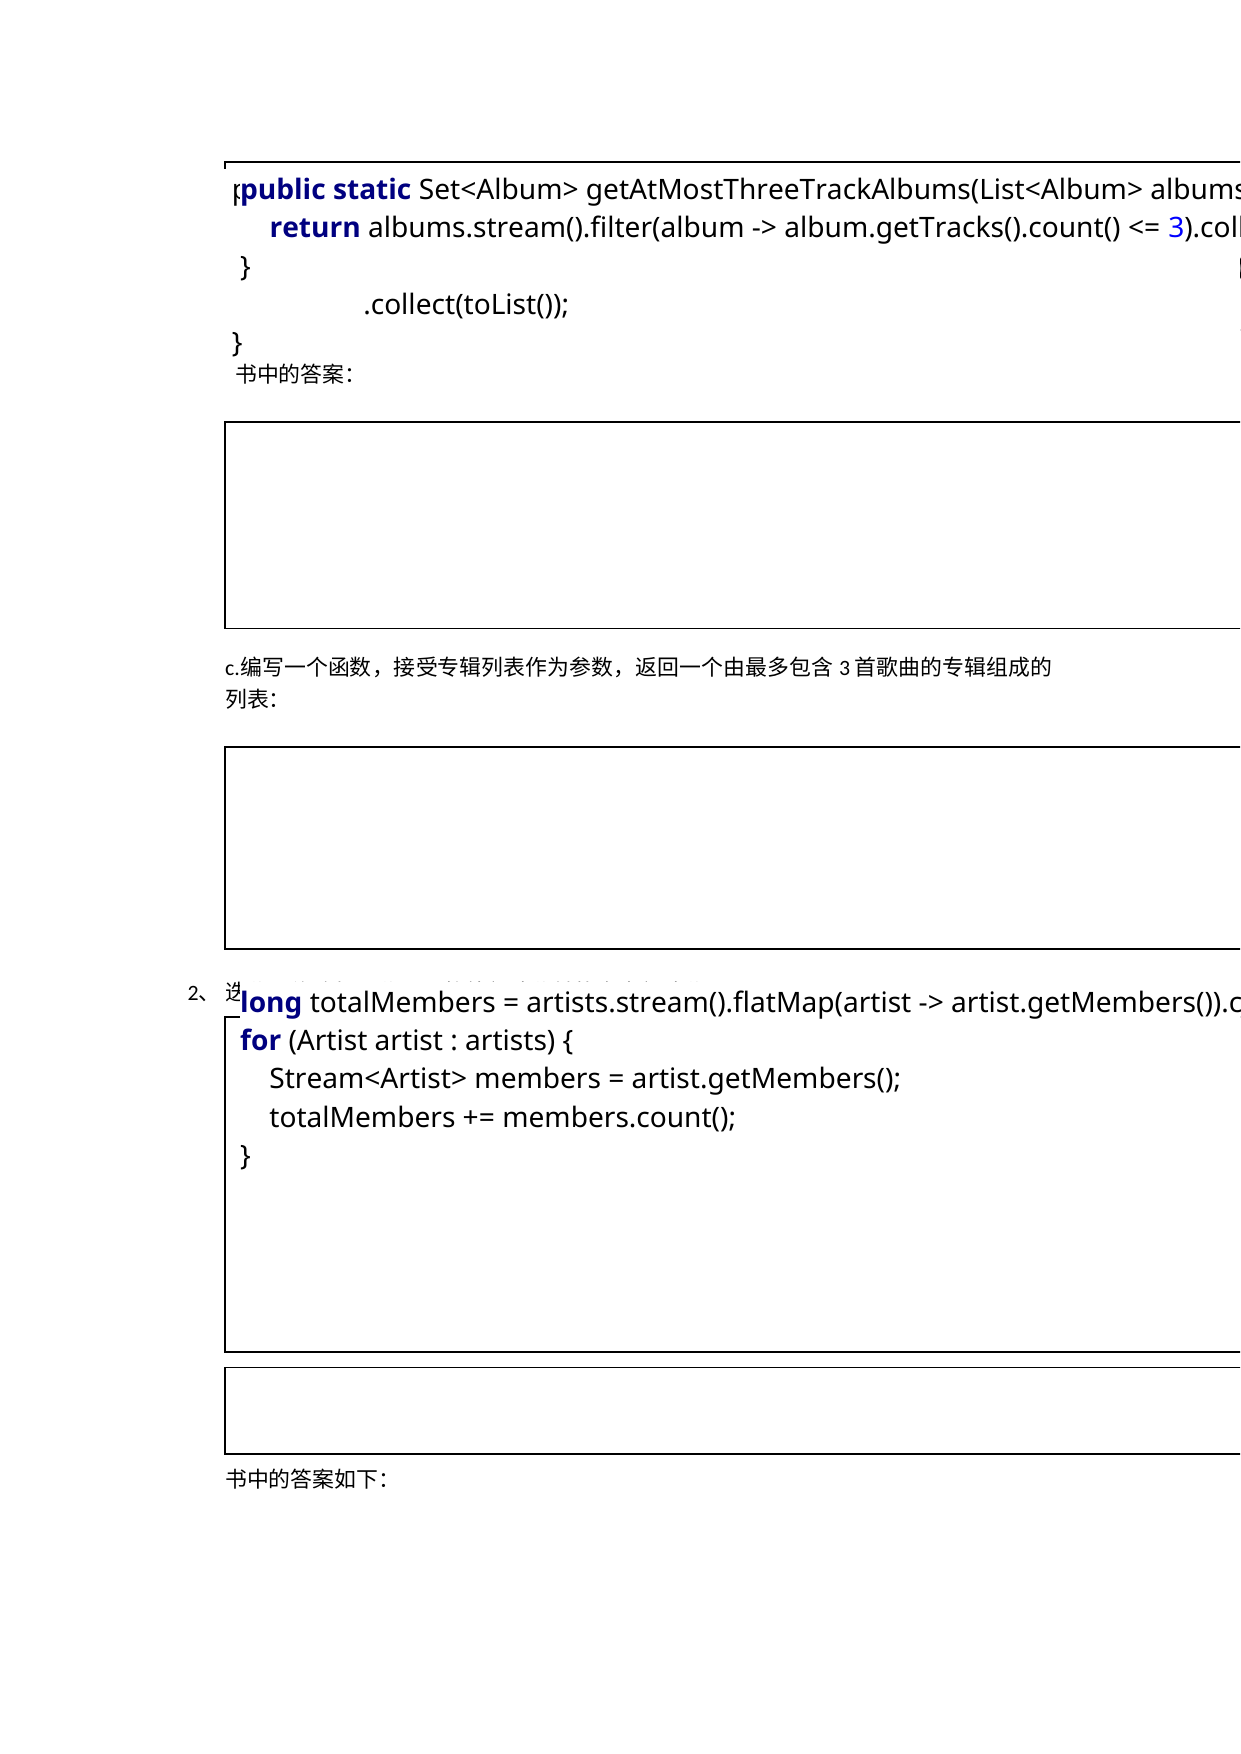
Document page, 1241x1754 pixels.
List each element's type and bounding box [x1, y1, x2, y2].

list [187, 162, 1053, 974]
list [187, 974, 1053, 1494]
